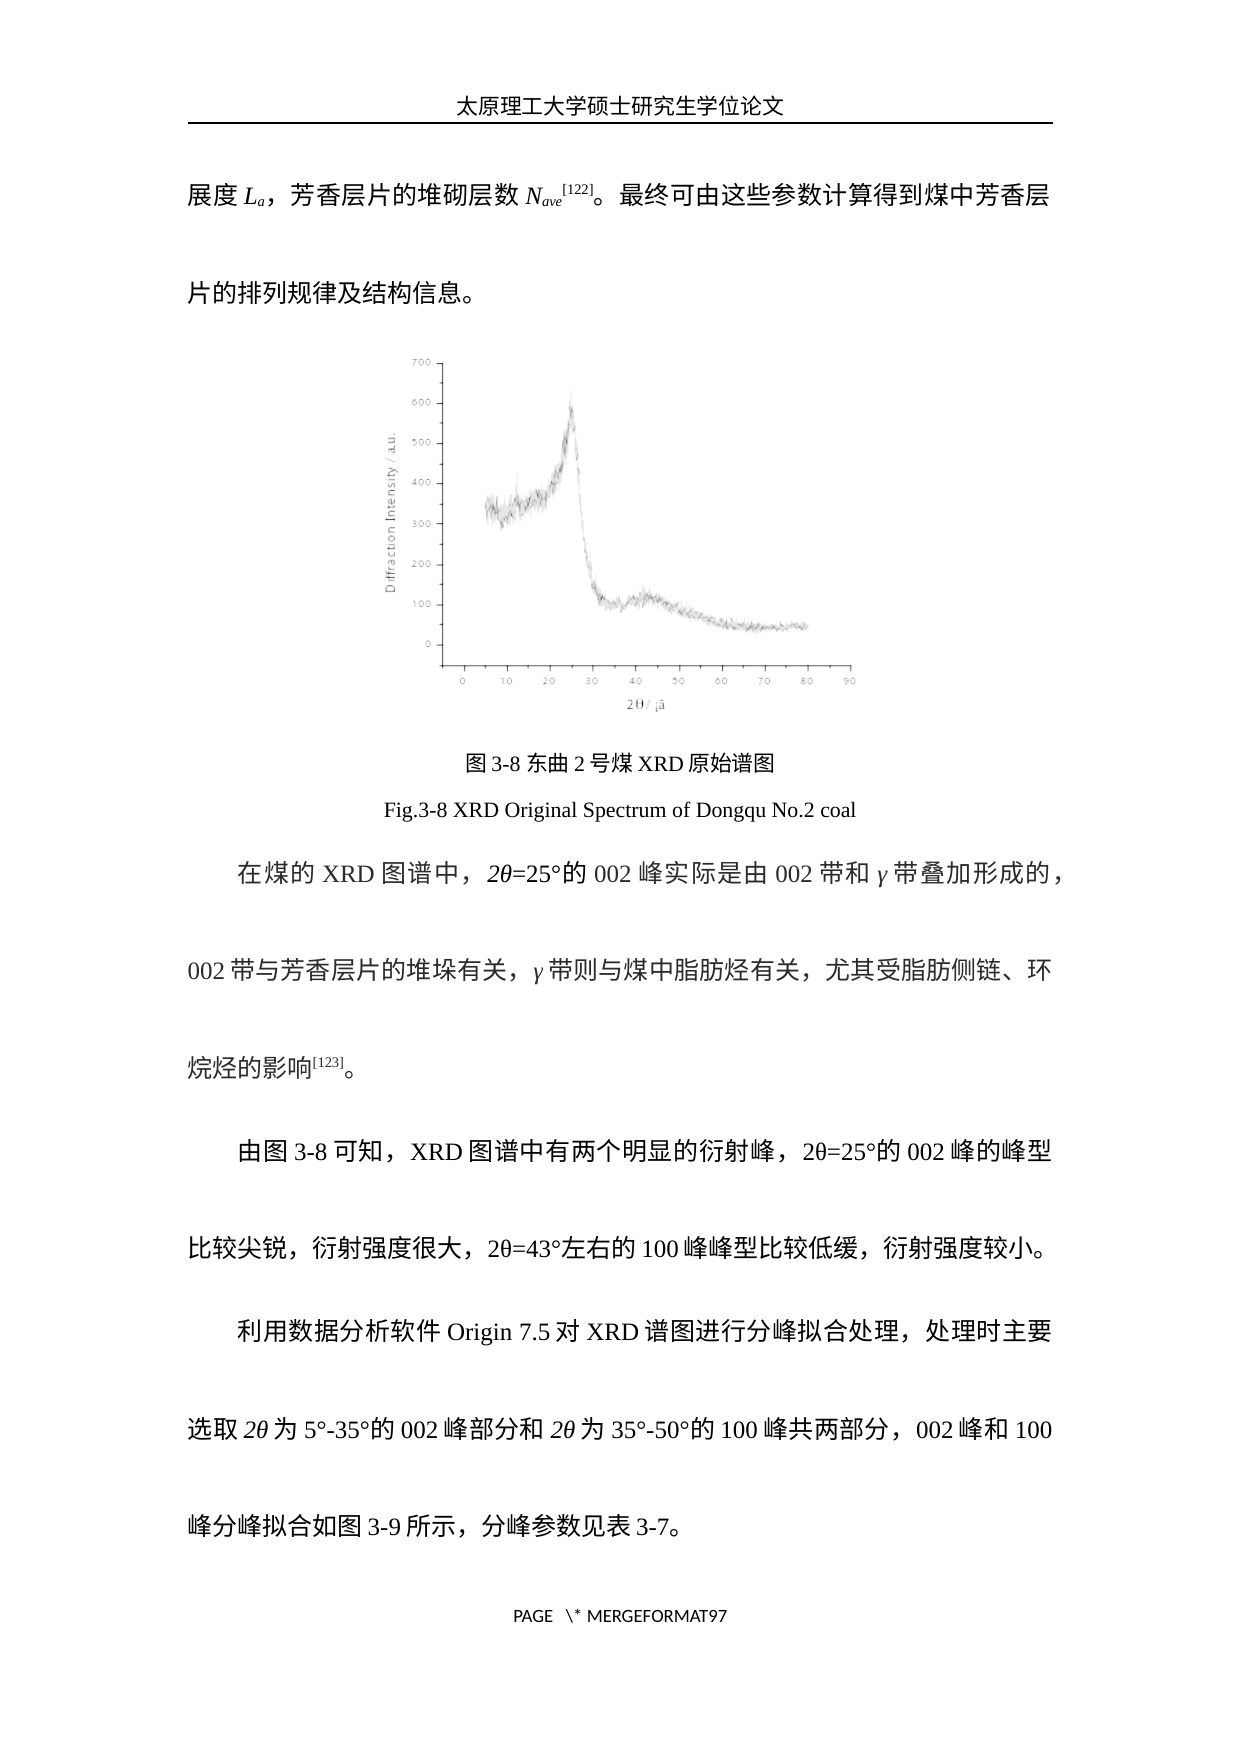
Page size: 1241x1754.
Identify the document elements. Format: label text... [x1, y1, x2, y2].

text 图3-8 东曲2号煤XRD原始谱图 [187, 745, 1053, 778]
text Fig.3-8 XRD Original Spectrum of Dongqu No.2 coal [187, 793, 1053, 826]
text 利用数据分析软件Origin 7.5对XRD谱图进行分峰拟合处理，处理时主要选取2θ为5°-35°的002峰部分和2θ为35°-50°的100峰共两部分，002峰和100峰分峰拟合如图3-9所示，分峰参数见表3-7。 [187, 1297, 1053, 1557]
text 在煤的XRD图谱中，2θ=25°的002峰实际是由002带和γ带叠加形成的，002带与芳香层片的堆垛有关，γ带则与煤中脂肪烃有关，尤其受脂肪侧链、环烷烃的影响[123]。 [187, 839, 1053, 1099]
text 由图3-8可知，XRD图谱中有两个明显的衍射峰，2θ=25°的002峰的峰型比较尖锐，衍射强度很大，2θ=43°左右的100峰峰型比较低缓，衍射强度较小。 [187, 1117, 1053, 1279]
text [187, 161, 1053, 324]
